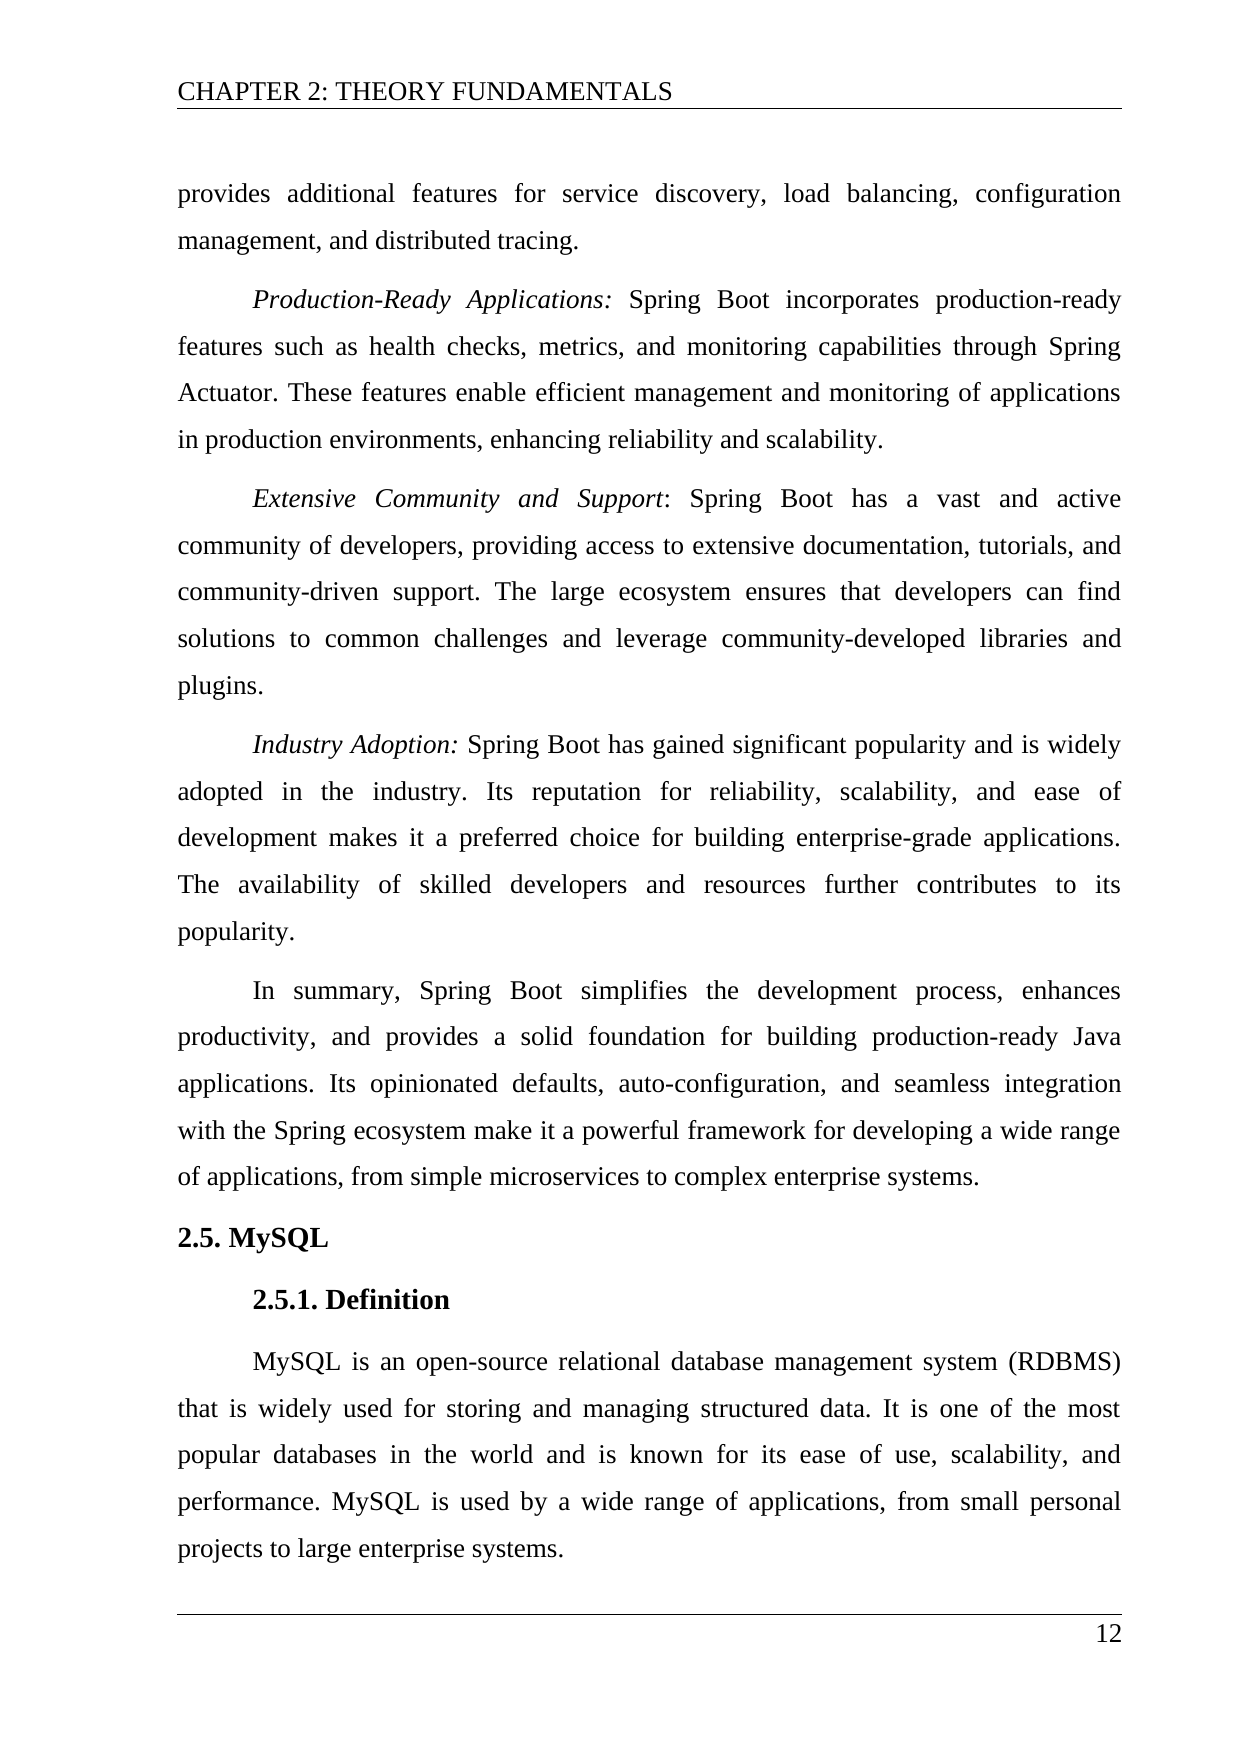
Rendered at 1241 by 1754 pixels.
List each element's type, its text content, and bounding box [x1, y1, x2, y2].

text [177, 177, 1122, 255]
text In summary, Spring Boot simplifies the development process, enhances productivity, and provides a solid foundation for building production-ready Java applications. Its opinionated defaults, auto-configuration, and seamless integration with the Spring ecosystem make it a powerful framework for developing a wide range of applications, from simple microservices to complex enterprise systems. [177, 974, 1122, 1192]
subtitle 2.5. MySQL [177, 1220, 1122, 1253]
text Production-Ready Applications: Spring Boot incorporates production-ready features such as health checks, metrics, and monitoring capabilities through Spring Actuator. These features enable efficient management and monitoring of applications in production environments, enhancing reliability and scalability. [177, 283, 1122, 454]
text MySQL is an open-source relational database management system (RDBMS) that is widely used for storing and managing structured data. It is one of the most popular databases in the world and is known for its ease of use, scalability, and performance. MySQL is used by a wide range of applications, from small personal projects to large enterprise systems. [177, 1345, 1122, 1563]
text Extensive Community and Support: Spring Boot has a vast and active community of developers, providing access to extensive documentation, tutorials, and community-driven support. The large ecosystem ensures that developers can find solutions to common challenges and leverage community-developed libraries and plugins. [177, 482, 1122, 700]
subtitle 2.5.1. Definition [177, 1282, 1122, 1316]
text Industry Adoption: Spring Boot has gained significant popularity and is widely adopted in the industry. Its reputation for reliability, scalability, and ease of development makes it a preferred choice for building enterprise-grade applications. The availability of skilled developers and resources further contributes to its popularity. [177, 728, 1122, 946]
